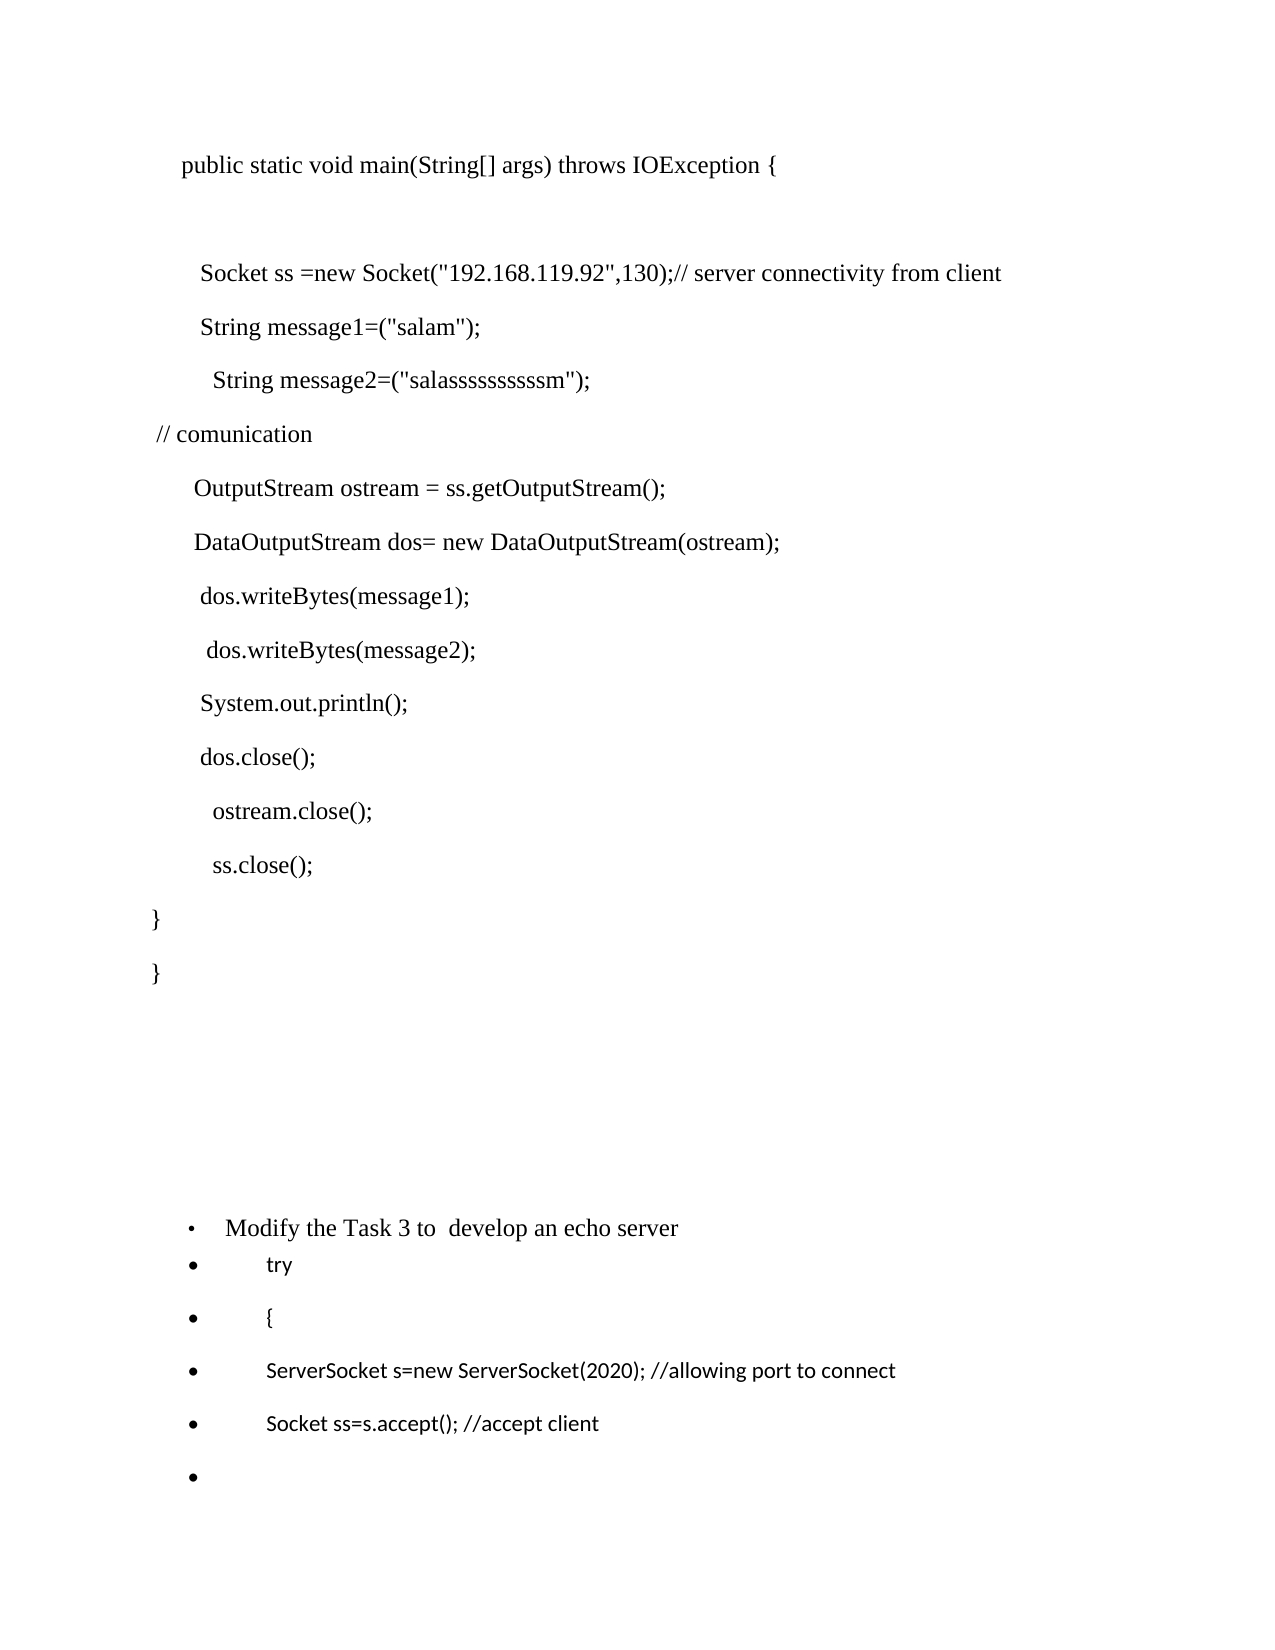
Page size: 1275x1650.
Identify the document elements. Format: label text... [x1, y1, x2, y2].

list try [187, 1250, 1125, 1278]
text dos.writeBytes(message1); [150, 581, 1125, 609]
text System.out.println(); [150, 688, 1125, 717]
list { [187, 1303, 1125, 1331]
text OutputStream ostream = ss.getOutputStream(); [150, 473, 1125, 502]
text dos.writeBytes(message2); [150, 635, 1125, 663]
text public static void main(String[] args) throws IOException { [150, 150, 1125, 179]
text // comunication [150, 419, 1125, 448]
text dos.close(); [150, 742, 1125, 771]
text } [150, 958, 1125, 987]
text String message2=("salassssssssssm"); [150, 365, 1125, 394]
text Socket ss =new Socket("192.168.119.92",130);// server connectivity from client [150, 258, 1125, 286]
list Modify the Task 3 to develop an echo server [187, 1213, 1128, 1241]
text DataOutputStream dos= new DataOutputStream(ostream); [150, 527, 1125, 556]
text ostream.close(); [150, 796, 1125, 825]
list ServerSocket s=new ServerSocket(2020); //allowing port to connect [187, 1356, 1125, 1384]
list Socket ss=s.accept(); //accept client [187, 1409, 1125, 1437]
text } [150, 904, 1125, 933]
text ss.close(); [150, 850, 1125, 879]
text String message1=("salam"); [150, 312, 1125, 340]
